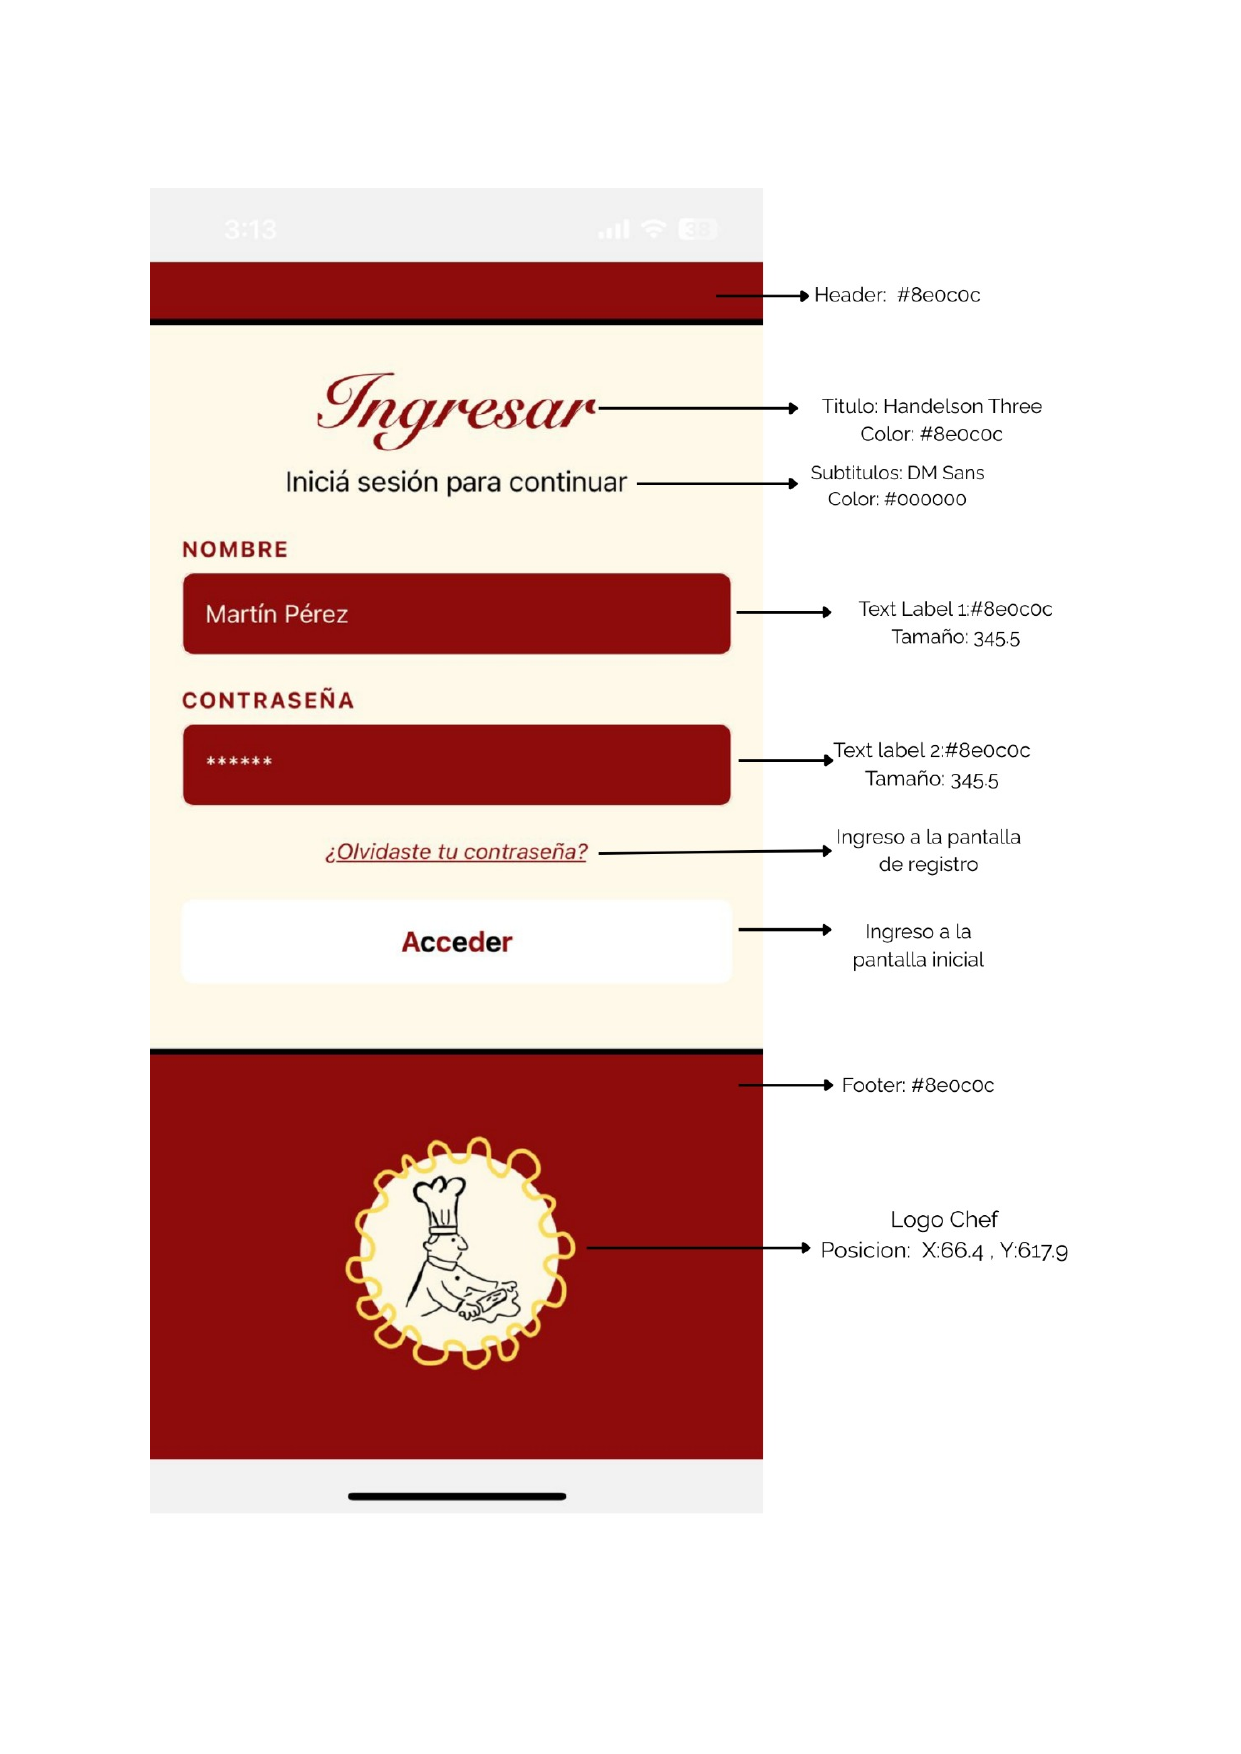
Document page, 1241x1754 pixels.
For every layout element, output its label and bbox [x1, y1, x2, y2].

picture [150, 188, 1091, 1518]
